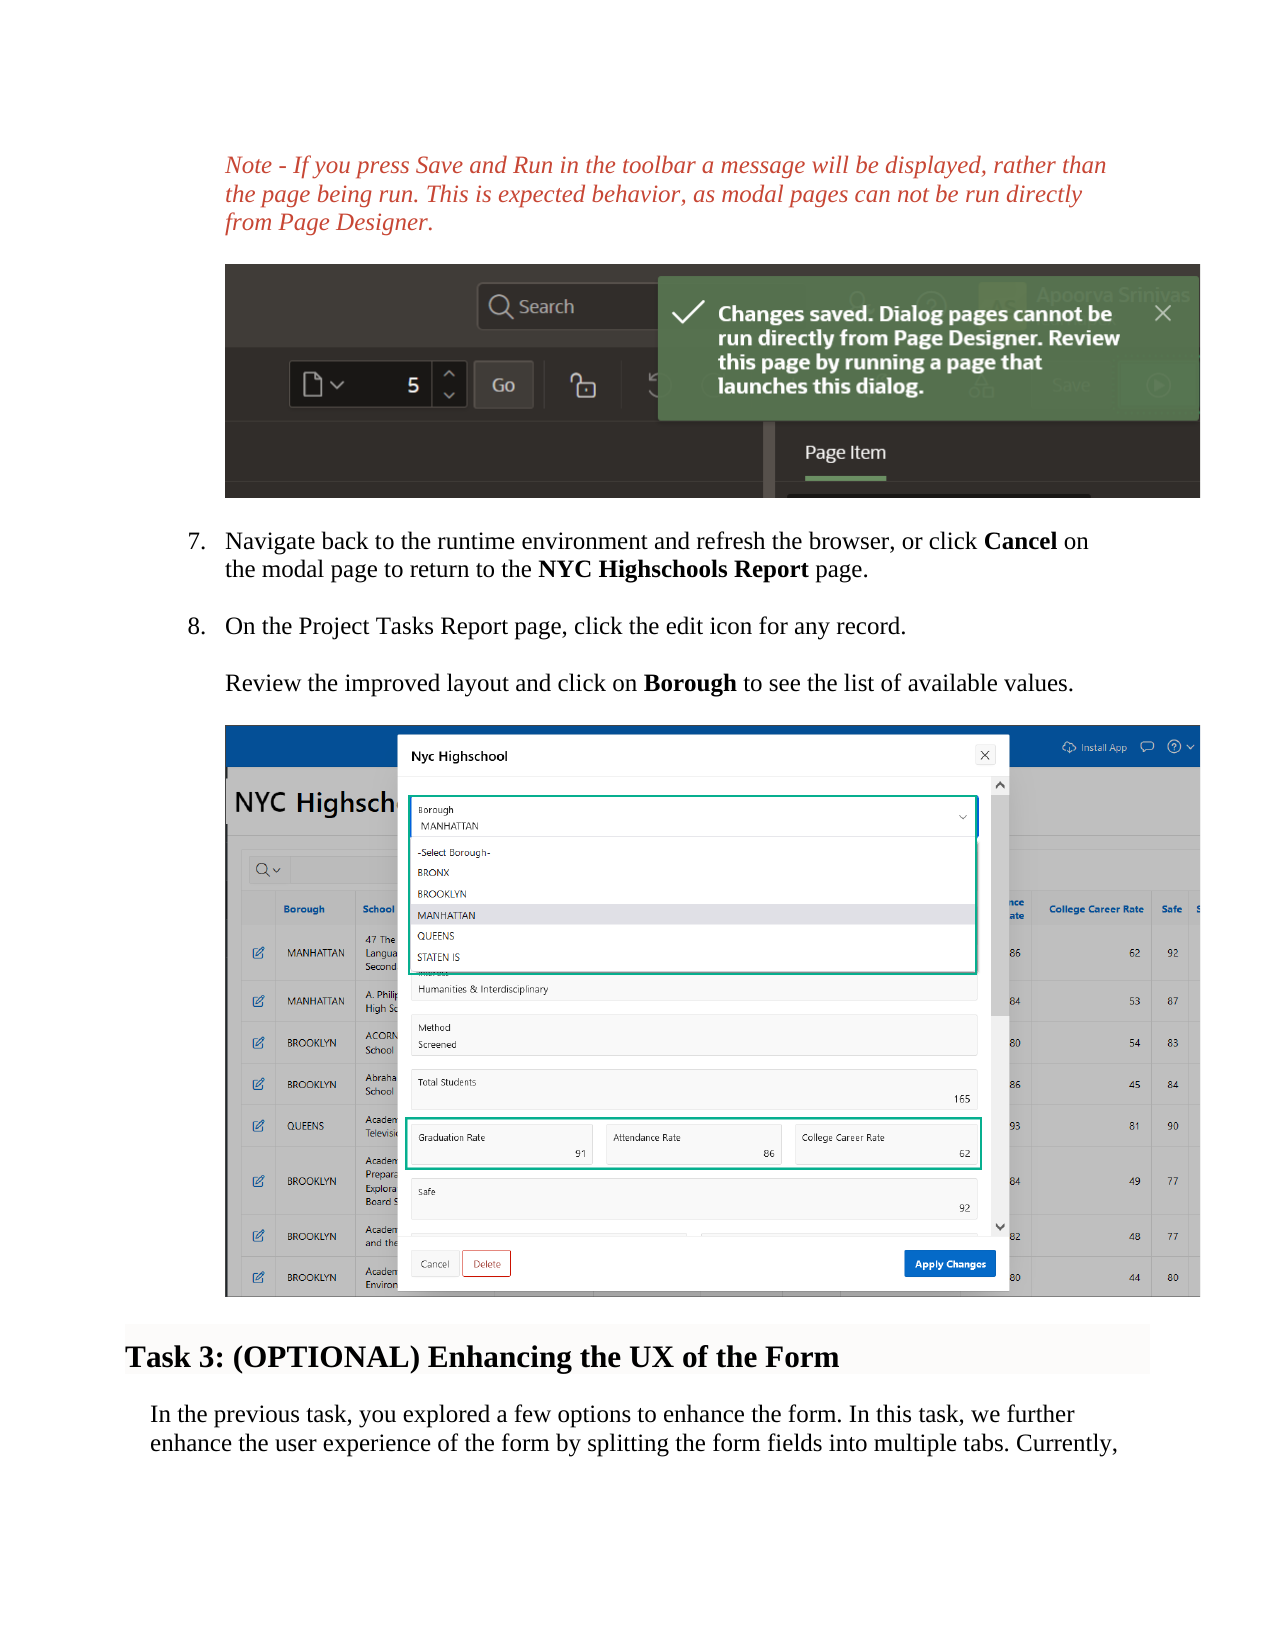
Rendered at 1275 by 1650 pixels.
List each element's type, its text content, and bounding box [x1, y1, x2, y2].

list On the Project Tasks Report page, click the edit icon for any record. [187, 611, 1125, 640]
text Review the improved layout and click on Borough to see the list of available values. [225, 668, 1125, 697]
picture [225, 264, 1200, 498]
list Navigate back to the runtime environment and refresh the browser, or click Cancel on the modal page to return to the NYC Highschools Report page. [187, 526, 1125, 583]
text Note - If you press Save and Run in the toolbar a message will be displayed, rather than the page being run. This is expected behavior, as modal pages can not be run directly from Page Designer. [225, 150, 1125, 236]
picture [225, 725, 1200, 1297]
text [150, 1399, 1125, 1457]
text Task 3: (OPTIONAL) Enhancing the UX of the Form [125, 1324, 1150, 1374]
